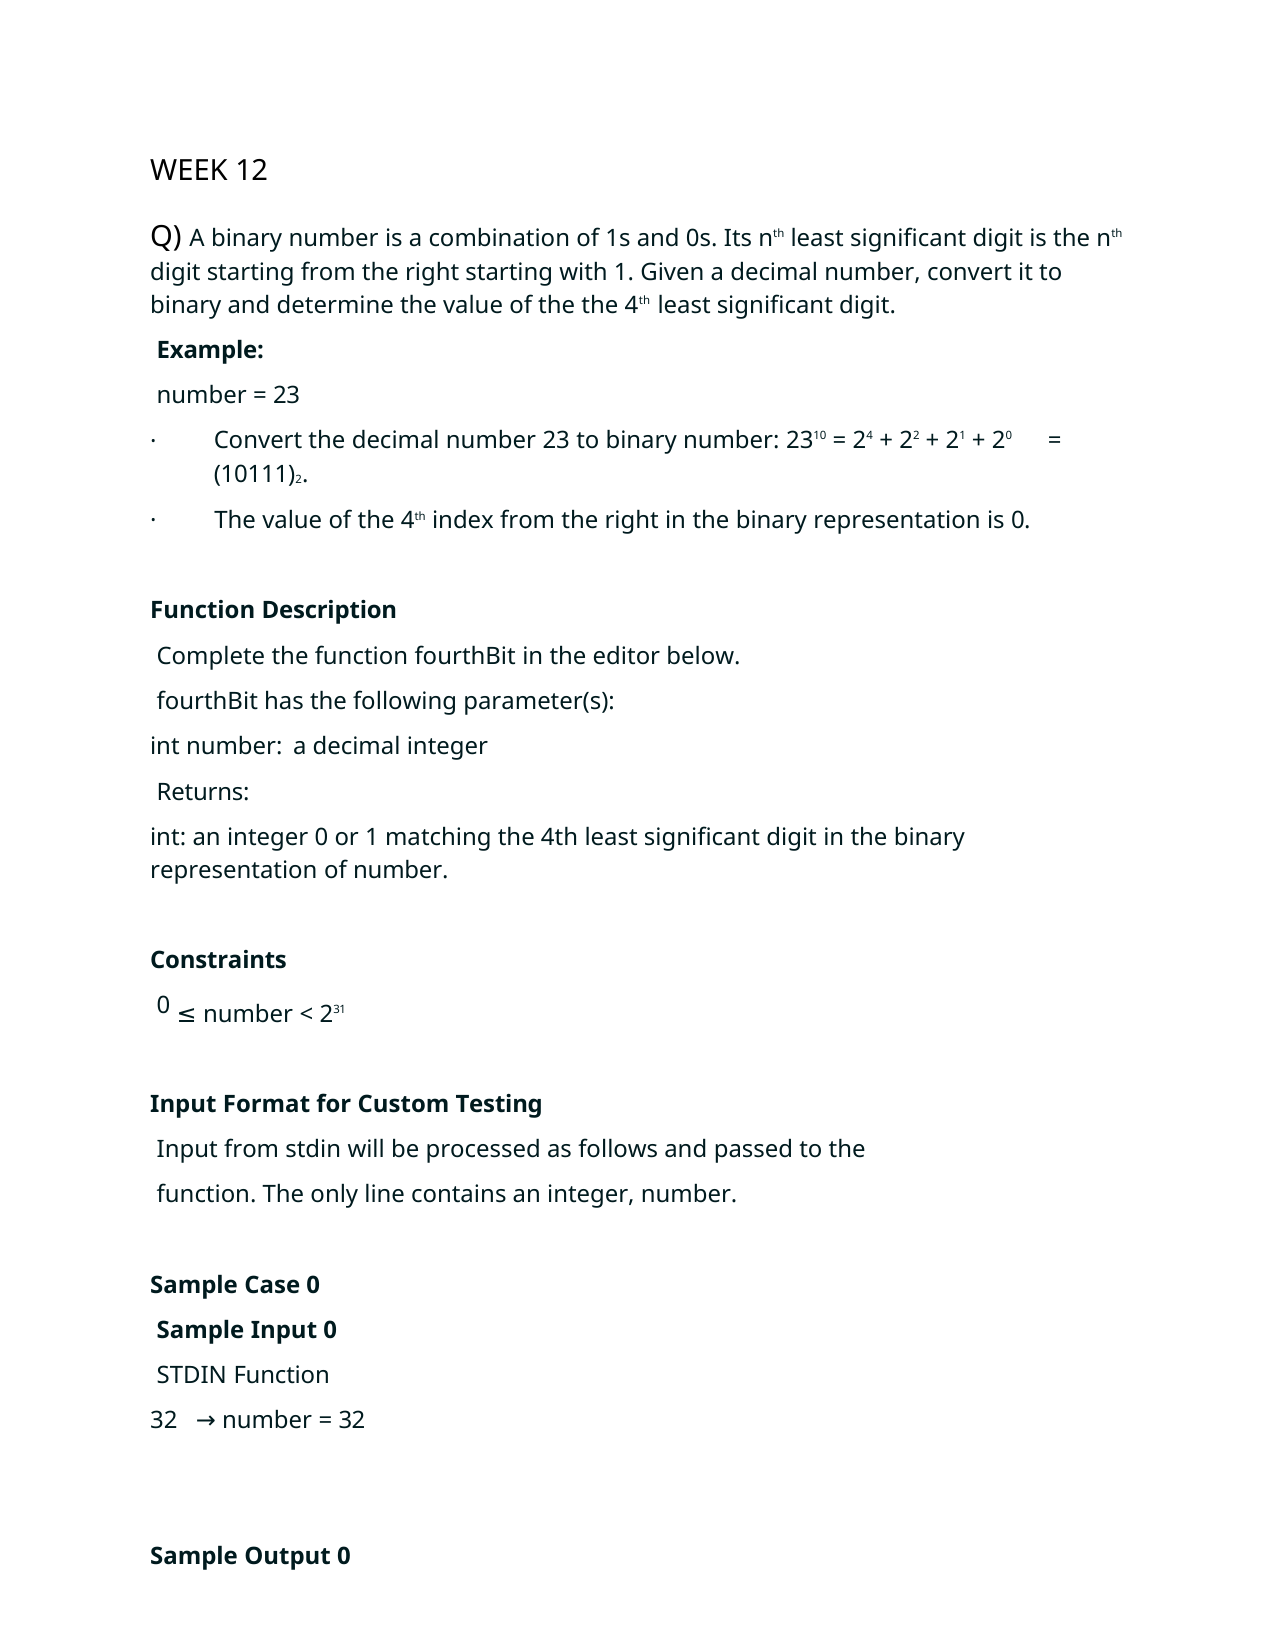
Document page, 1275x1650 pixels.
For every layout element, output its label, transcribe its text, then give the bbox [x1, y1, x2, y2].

text Sample Case 0 [150, 1267, 1127, 1300]
text Sample Output 0 [150, 1539, 1127, 1571]
text Example: [156, 332, 1127, 365]
text 32 → number = 32 [150, 1403, 1127, 1435]
text Q) A binary number is a combination of 1s and 0s. Its nth least significant digit is the nth digit starting from the right starting with 1. Given a decimal number, convert it to binary and determine the value of the the 4th least significant digit. [150, 215, 1125, 320]
text 0 ≤ number < 231 [156, 988, 1127, 1029]
subtitle WEEK 12 [150, 150, 1127, 189]
text STDIN Function [156, 1357, 1127, 1390]
list The value of the 4th index from the right in the binary representation is 0. [150, 503, 1127, 536]
text Function Description [150, 593, 1127, 626]
text int number: a decimal integer Returns: [150, 729, 544, 807]
text Input Format for Custom Testing [150, 1086, 1127, 1119]
text Sample Input 0 [156, 1313, 1127, 1345]
text Input from stdin will be processed as follows and passed to the function. The only line contains an integer, number. [156, 1132, 952, 1210]
text Complete the function fourthBit in the editor below. fourthBit has the following parameter(s): [156, 639, 791, 716]
text int: an integer 0 or 1 matching the 4th least significant digit in the binary representation of number. [150, 820, 1125, 885]
list Convert the decimal number 23 to binary number: 2310 = 24 + 22 + 21 + 20 = (10111)2. [150, 423, 1127, 491]
text Constraints [150, 943, 1127, 975]
text number = 23 [156, 378, 1127, 410]
